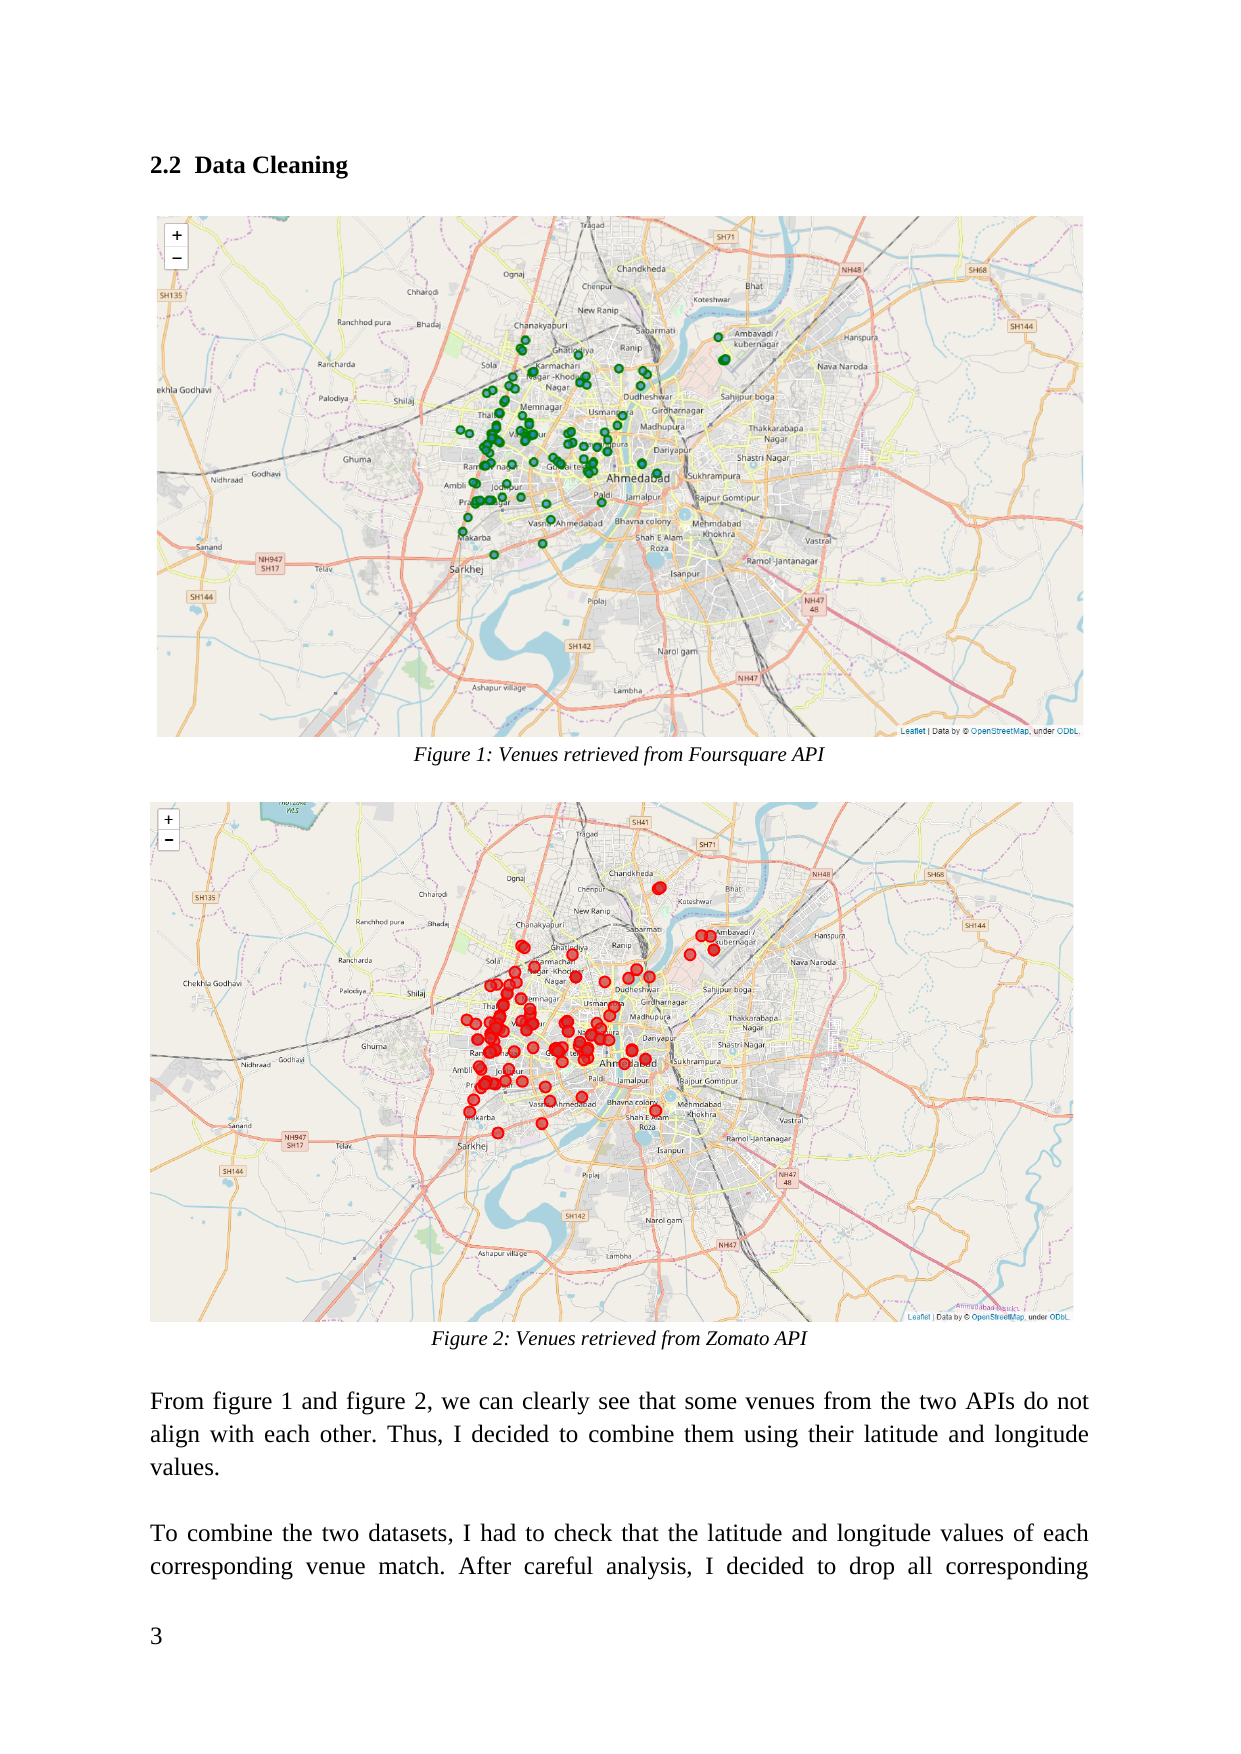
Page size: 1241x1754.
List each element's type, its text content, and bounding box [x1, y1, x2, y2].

picture [156, 216, 1084, 737]
picture [150, 802, 1074, 1322]
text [150, 1518, 1090, 1580]
text Figure 2: Venues retrieved from Zomato API [150, 1326, 1090, 1350]
text Figure 1: Venues retrieved from Foursquare API [150, 741, 1090, 766]
list Data Cleaning [150, 150, 1090, 179]
text From figure 1 and figure 2, we can clearly see that some venues from the two APIs do not align with each other. Thus, I decided to combine them using their latitude and longitude values. [150, 1386, 1090, 1481]
